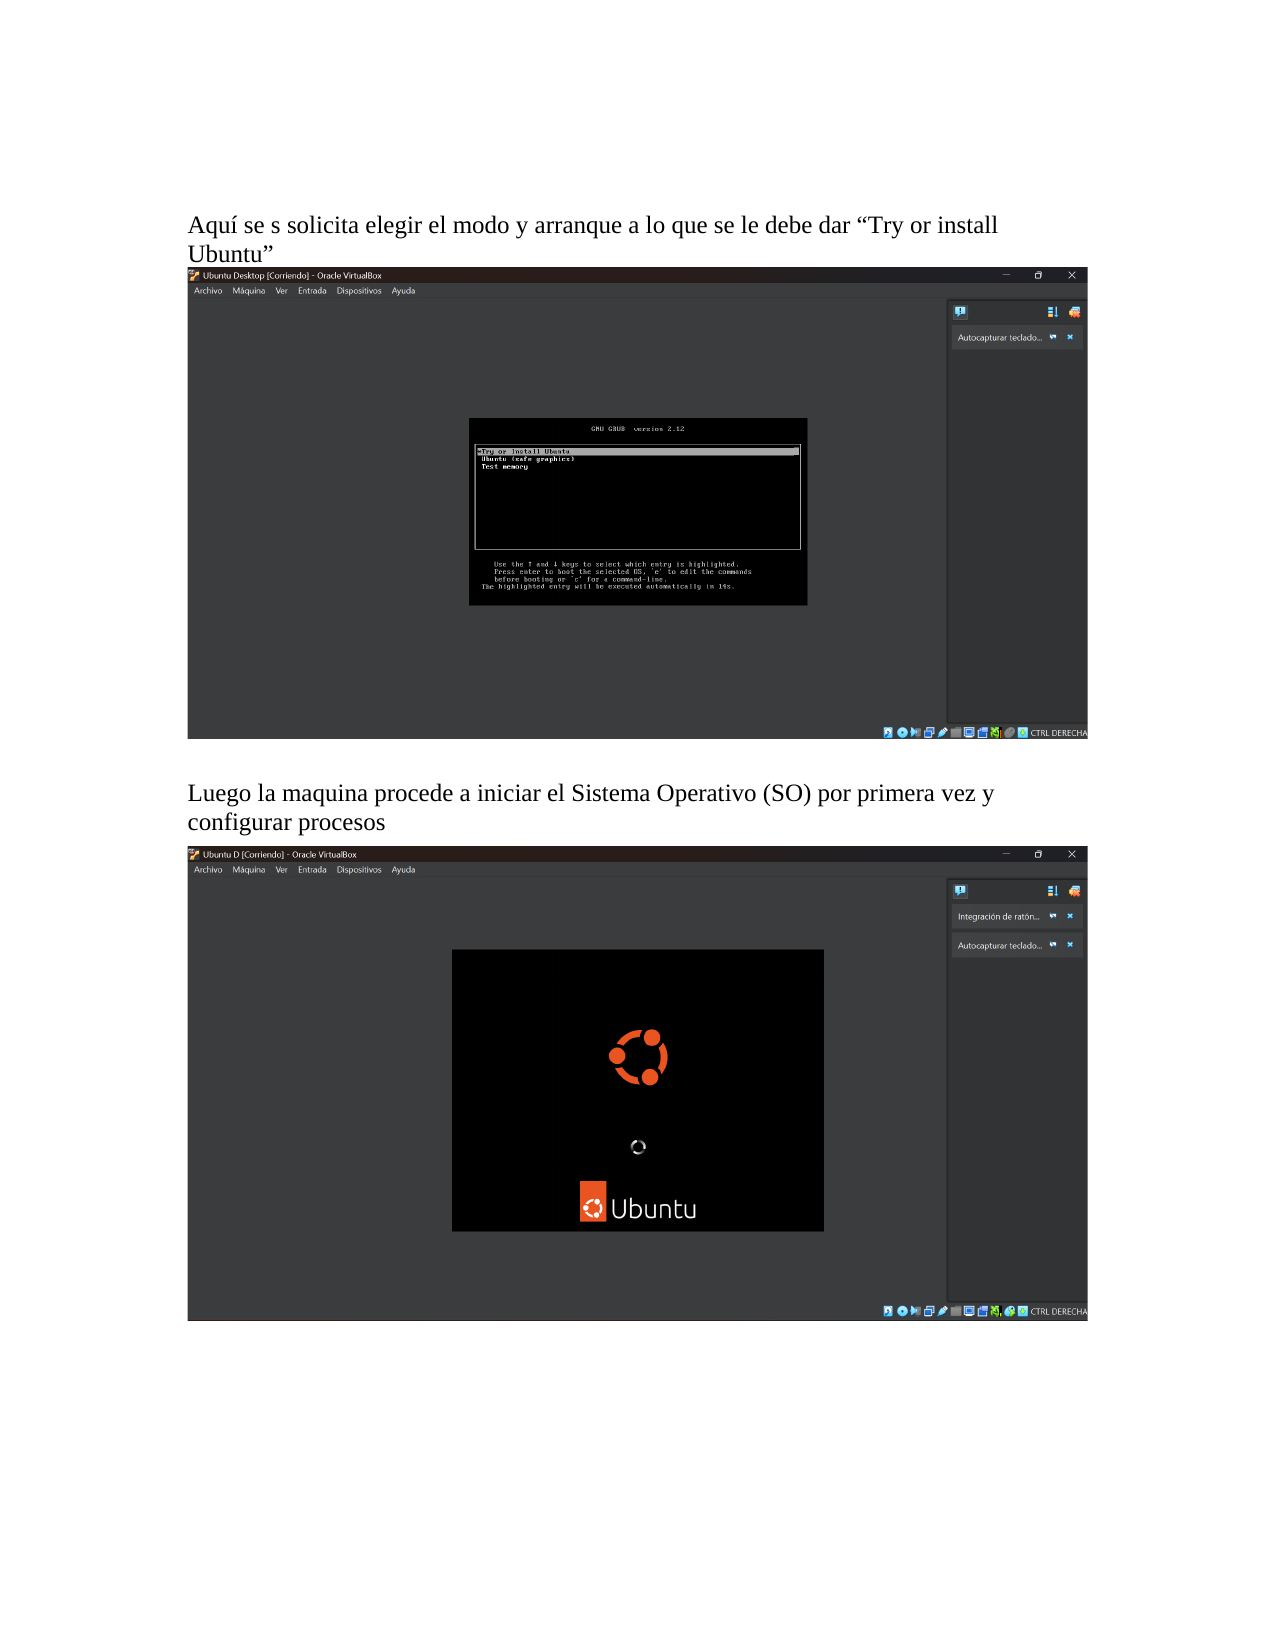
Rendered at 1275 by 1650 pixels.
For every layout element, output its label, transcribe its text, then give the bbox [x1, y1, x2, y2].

picture [187, 267, 1088, 739]
text Luego la maquina procede a iniciar el Sistema Operativo (SO) por primera vez y configurar procesos [187, 778, 1087, 836]
text Aquí se s solicita elegir el modo y arranque a lo que se le debe dar “Try or install Ubuntu” [187, 210, 1087, 267]
picture [187, 846, 1088, 1321]
